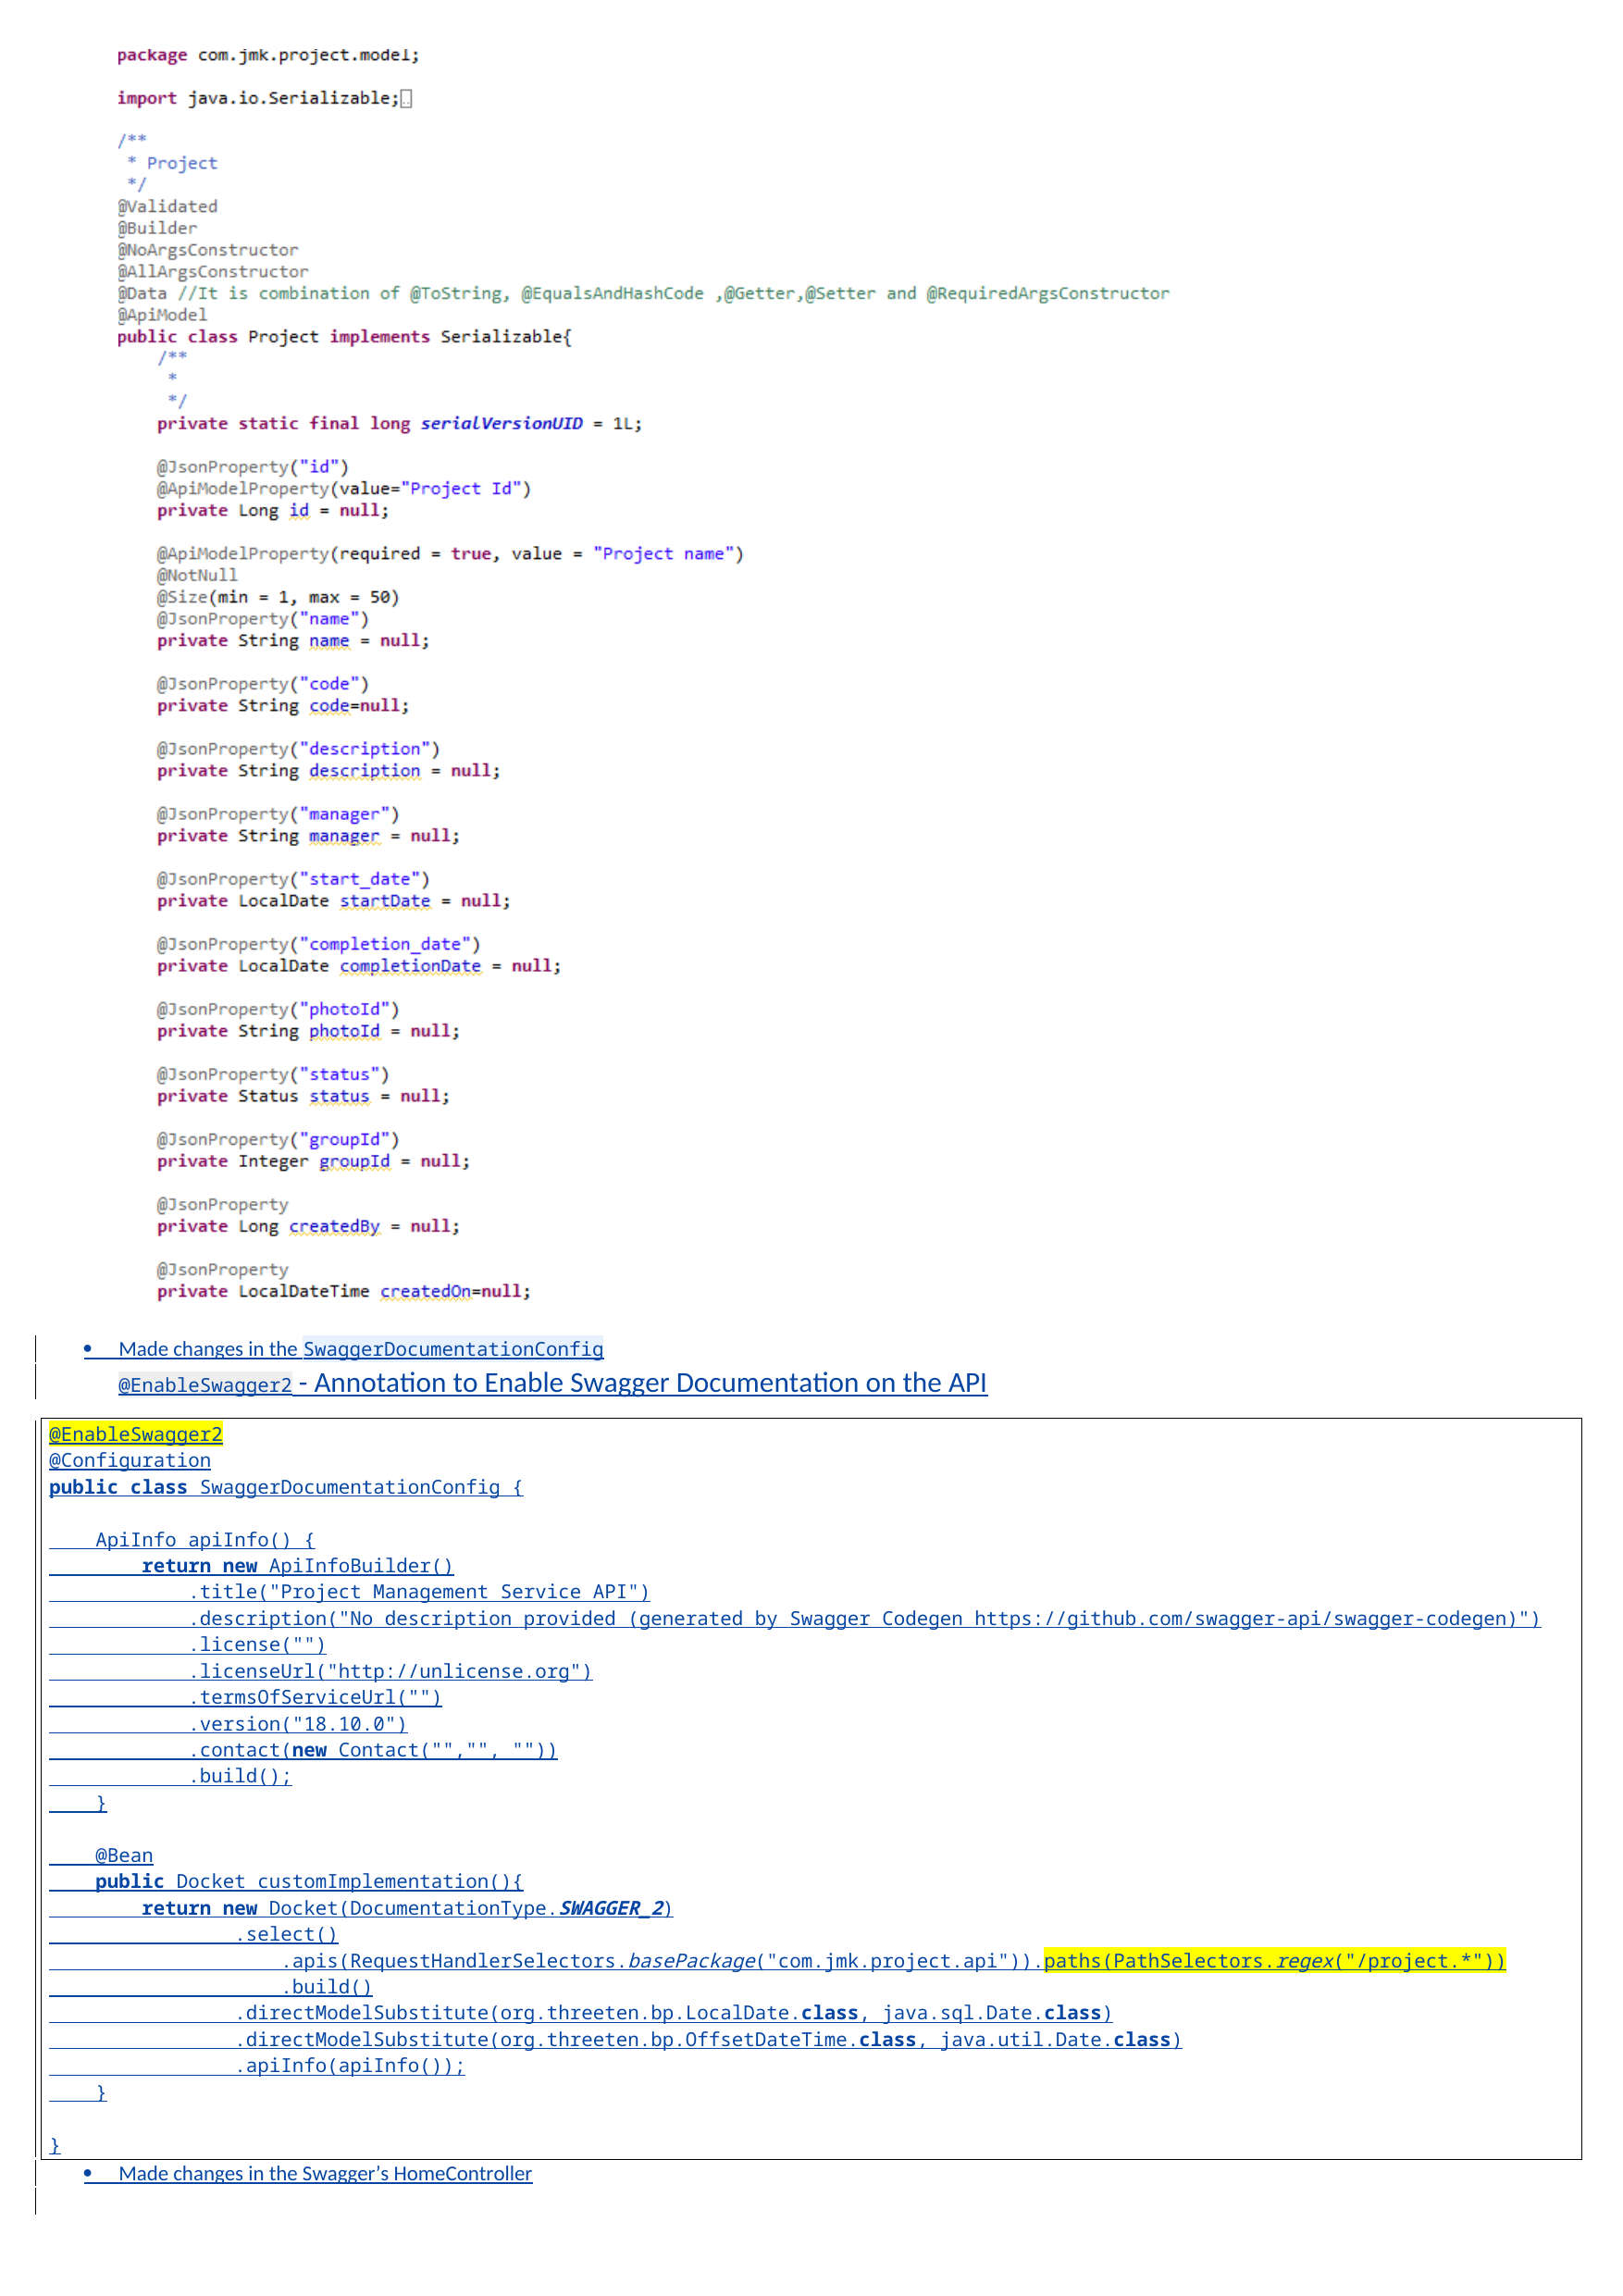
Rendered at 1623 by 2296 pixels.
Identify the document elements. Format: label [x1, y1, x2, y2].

picture [118, 49, 1173, 1306]
